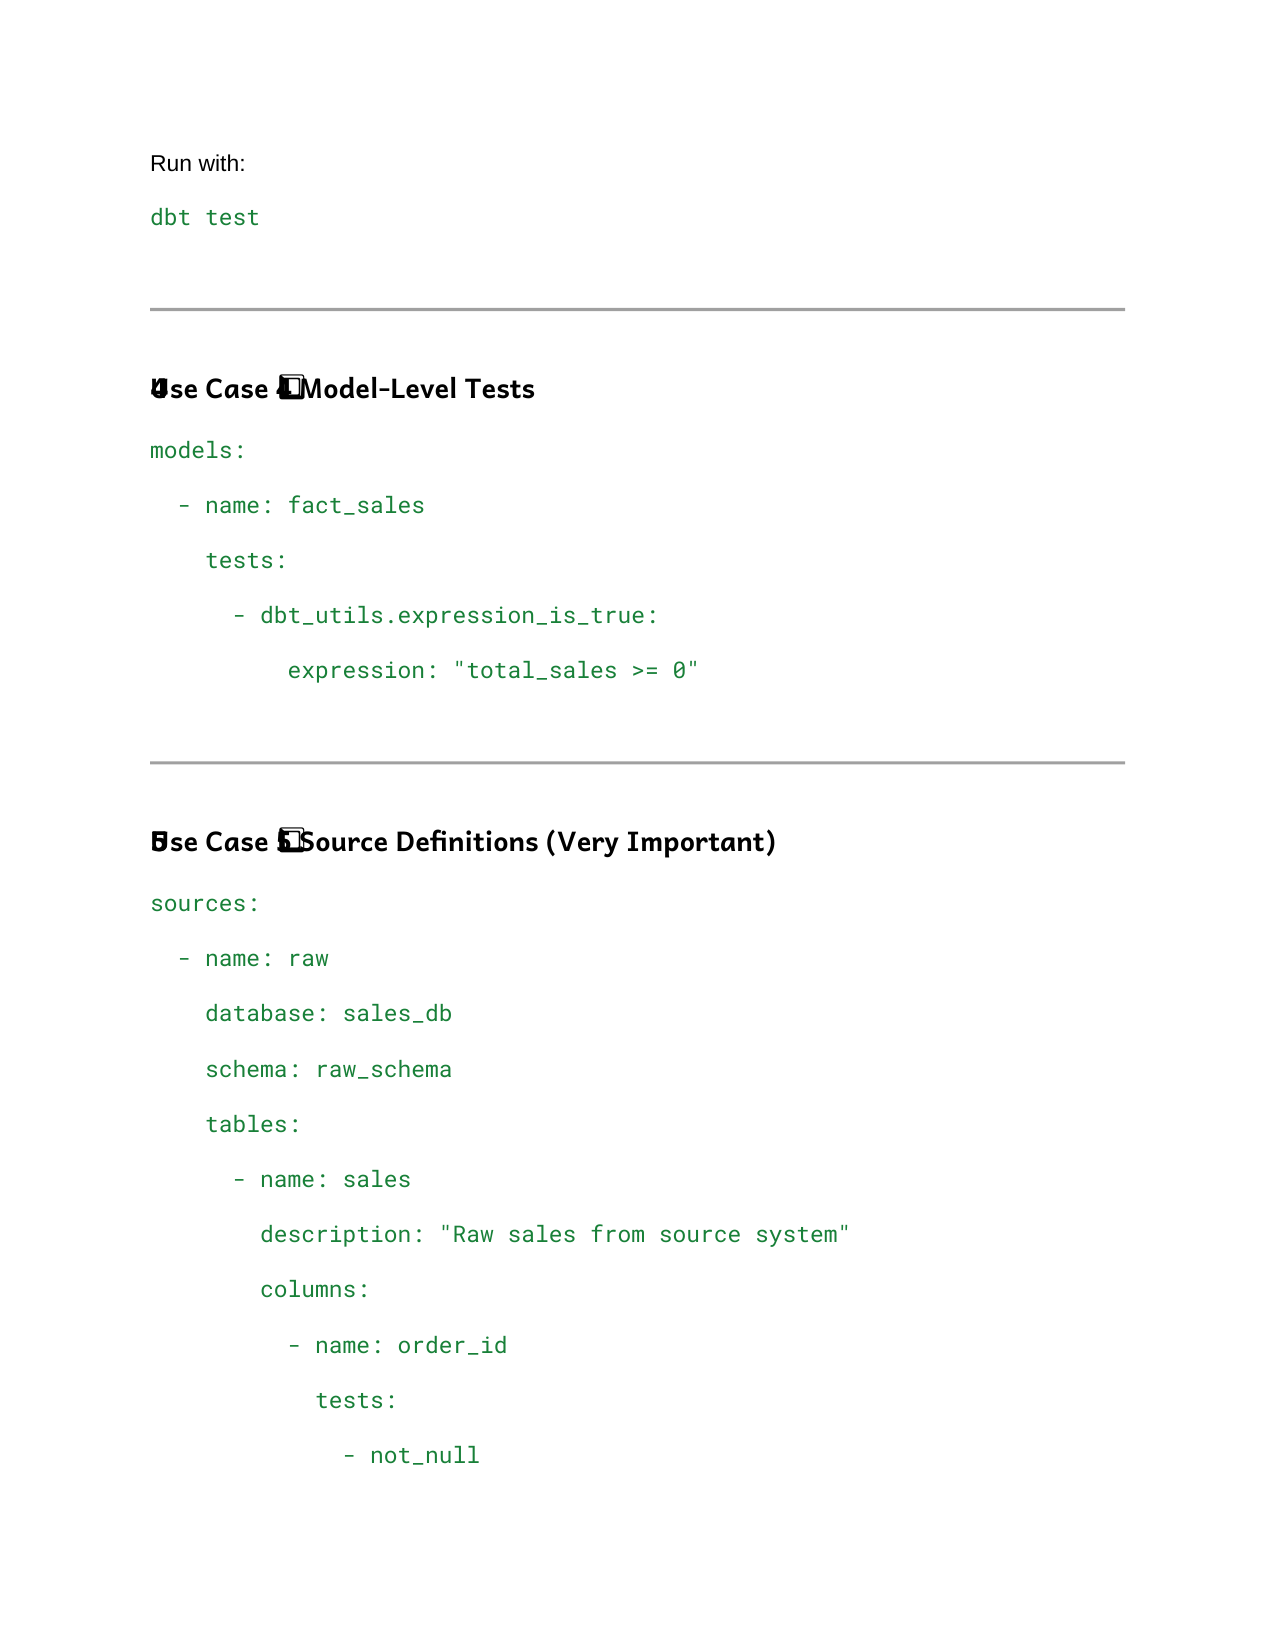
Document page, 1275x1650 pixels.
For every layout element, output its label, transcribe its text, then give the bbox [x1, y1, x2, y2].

text schema: raw_schema [150, 1053, 1125, 1083]
text - name: order_id [150, 1329, 1125, 1359]
subtitle Use Case 4️⃣ Model-Level Tests [150, 365, 1125, 409]
text tables: [150, 1108, 1125, 1138]
text - not_null [150, 1439, 1125, 1470]
text database: sales_db [150, 998, 1125, 1028]
text - name: fact_sales [150, 489, 1125, 519]
text description: "Raw sales from source system" [150, 1219, 1125, 1249]
text dbt test [150, 201, 1125, 232]
text - name: sales [150, 1163, 1125, 1194]
text - dbt_utils.expression_is_true: [150, 599, 1125, 630]
text Run with: [150, 150, 1125, 176]
text sources: [150, 887, 1125, 918]
text tests: [150, 1384, 1125, 1414]
text expression: "total_sales >= 0" [150, 655, 1125, 685]
text tests: [150, 544, 1125, 574]
text models: [150, 434, 1125, 464]
subtitle Use Case 5️⃣ Source Definitions (Very Important) [150, 819, 1125, 862]
text - name: raw [150, 943, 1125, 973]
text columns: [150, 1274, 1125, 1304]
